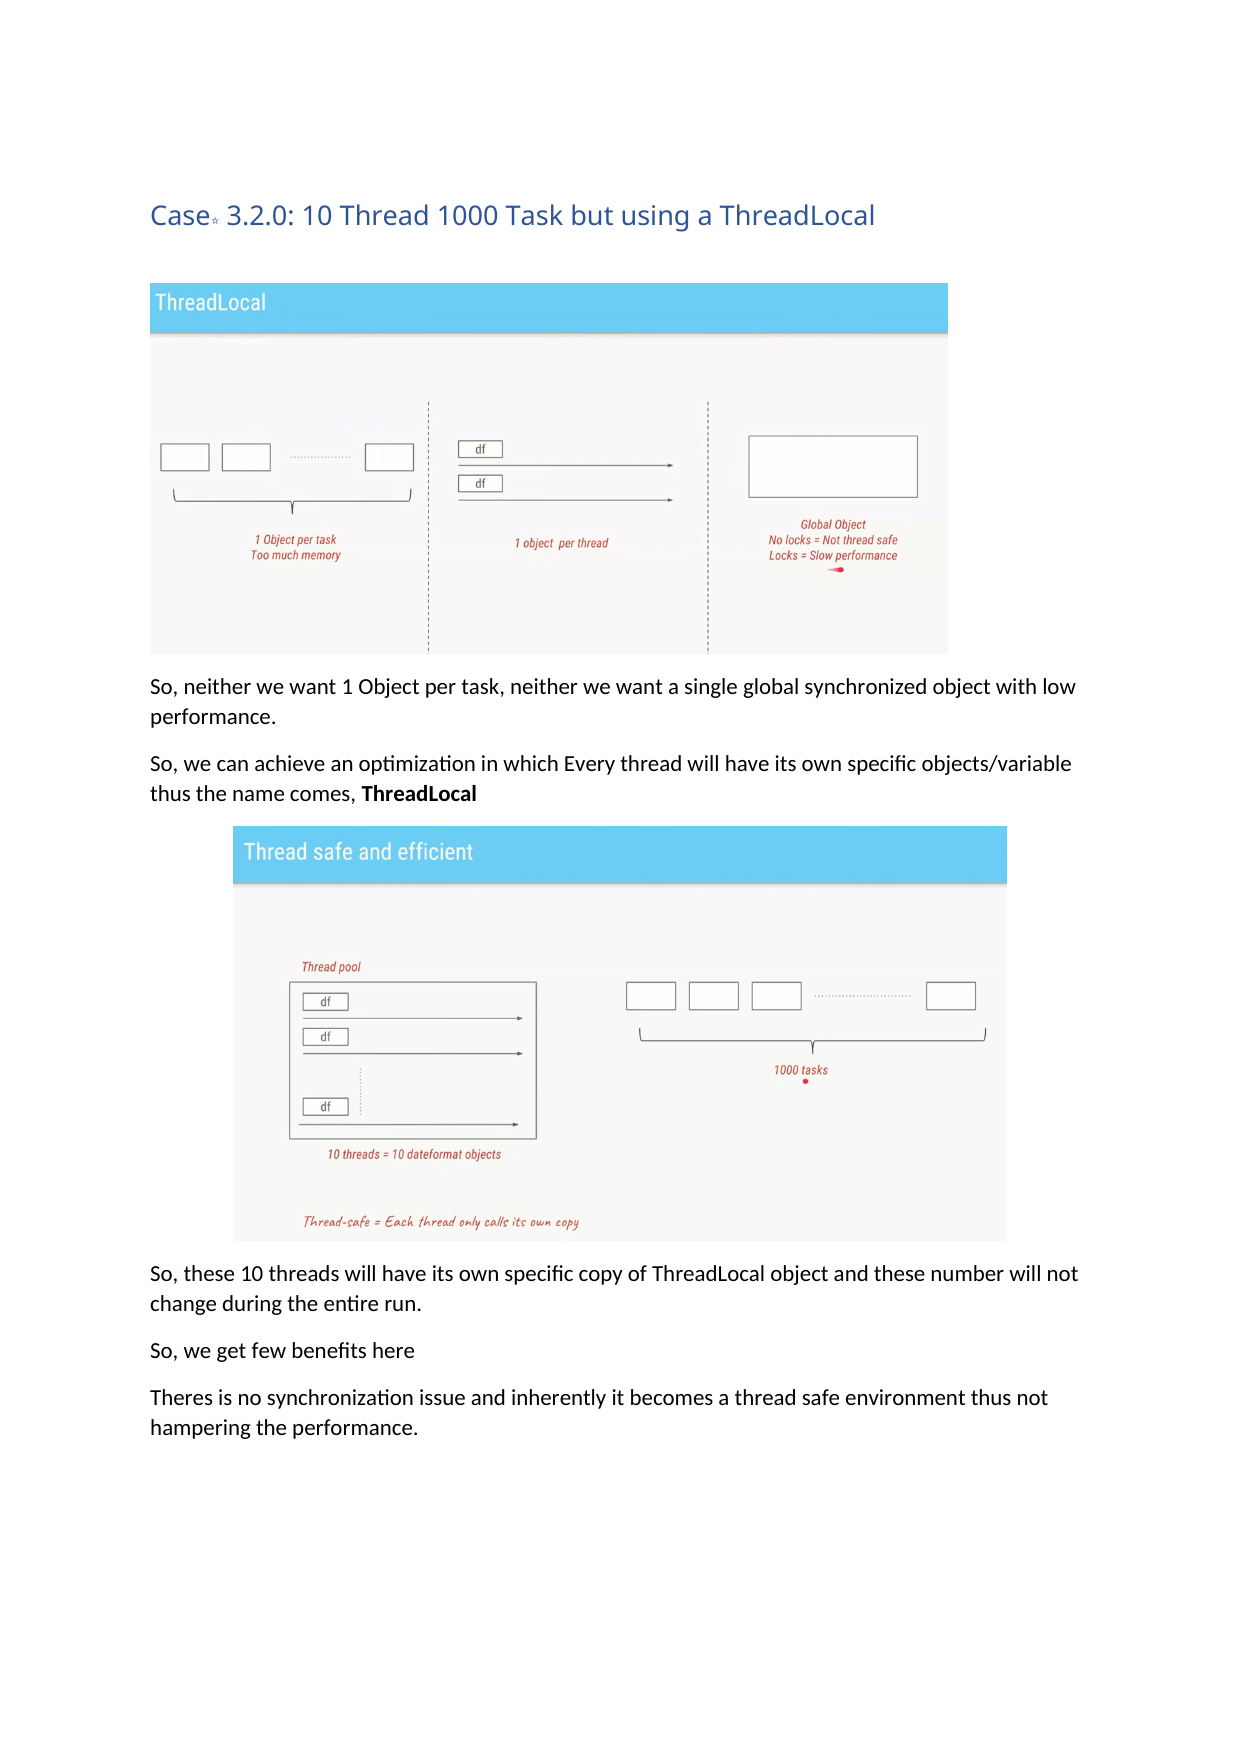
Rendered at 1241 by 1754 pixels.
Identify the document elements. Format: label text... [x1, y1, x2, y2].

text So, neither we want 1 Object per task, neither we want a single global synchronized object with low performance. [150, 672, 1090, 730]
text So, we get few benefits here [150, 1336, 1090, 1364]
text So, these 10 threads will have its own specific copy of ThreadLocal object and these number will not change during the entire run. [150, 1259, 1090, 1317]
picture [150, 283, 948, 654]
subtitle Case⭐ 3.2.0: 10 Thread 1000 Task but using a ThreadLocal [150, 197, 1090, 234]
text So, we can achieve an optimization in which Every thread will have its own specific objects/variable thus the name comes, ThreadLocal [150, 749, 1090, 807]
text Theres is no synchronization issue and inherently it becomes a thread safe environment thus not hampering the performance. [150, 1383, 1090, 1441]
picture [233, 826, 1008, 1241]
